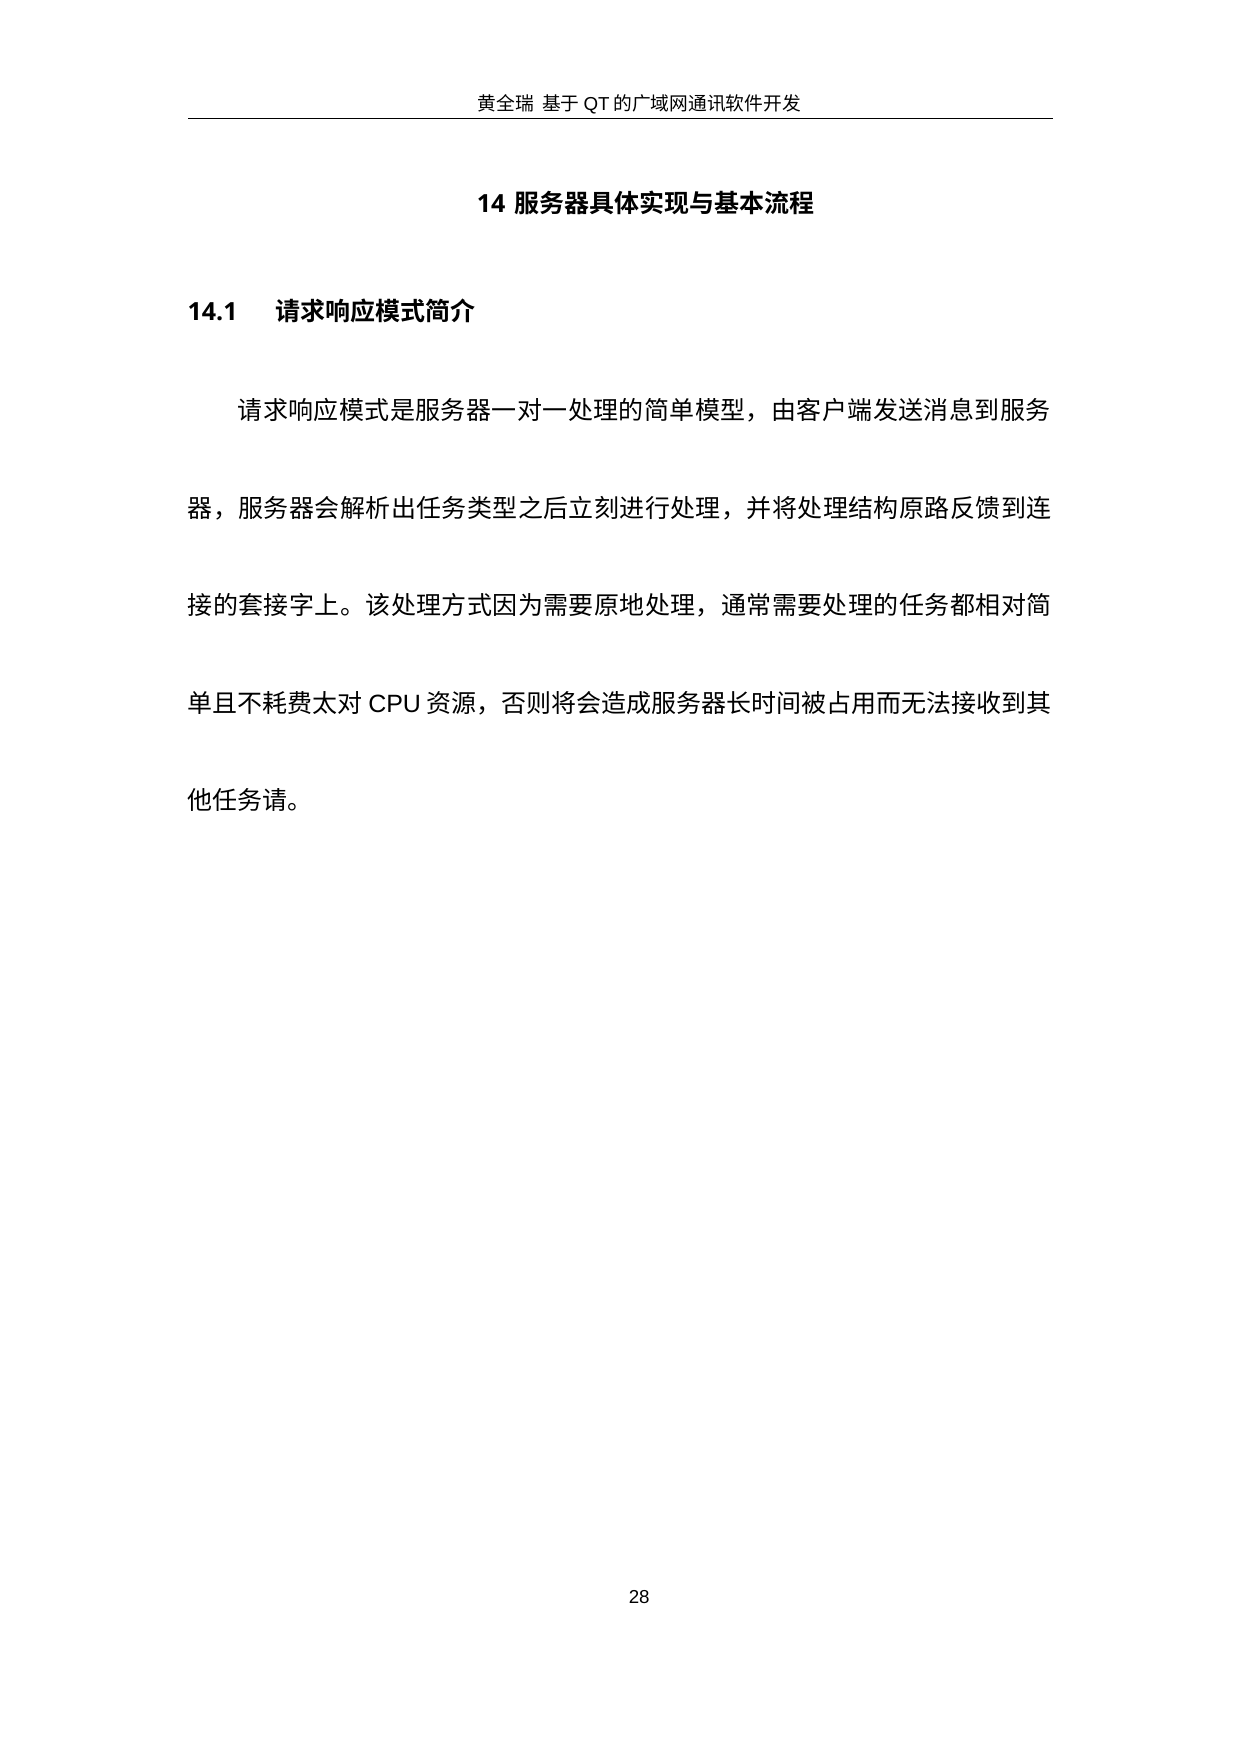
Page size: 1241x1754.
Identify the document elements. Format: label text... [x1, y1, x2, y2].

subtitle 请求响应模式简介 [187, 277, 1053, 342]
text 请求响应模式是服务器一对一处理的简单模型，由客户端发送消息到服务器，服务器会解析出任务类型之后立刻进行处理，并将处理结构原路反馈到连接的套接字上。该处理方式因为需要原地处理，通常需要处理的任务都相对简单且不耗费太对CPU资源，否则将会造成服务器长时间被占用而无法接收到其他任务请。 [187, 376, 1053, 831]
subtitle 服务器具体实现与基本流程 [187, 169, 1053, 234]
